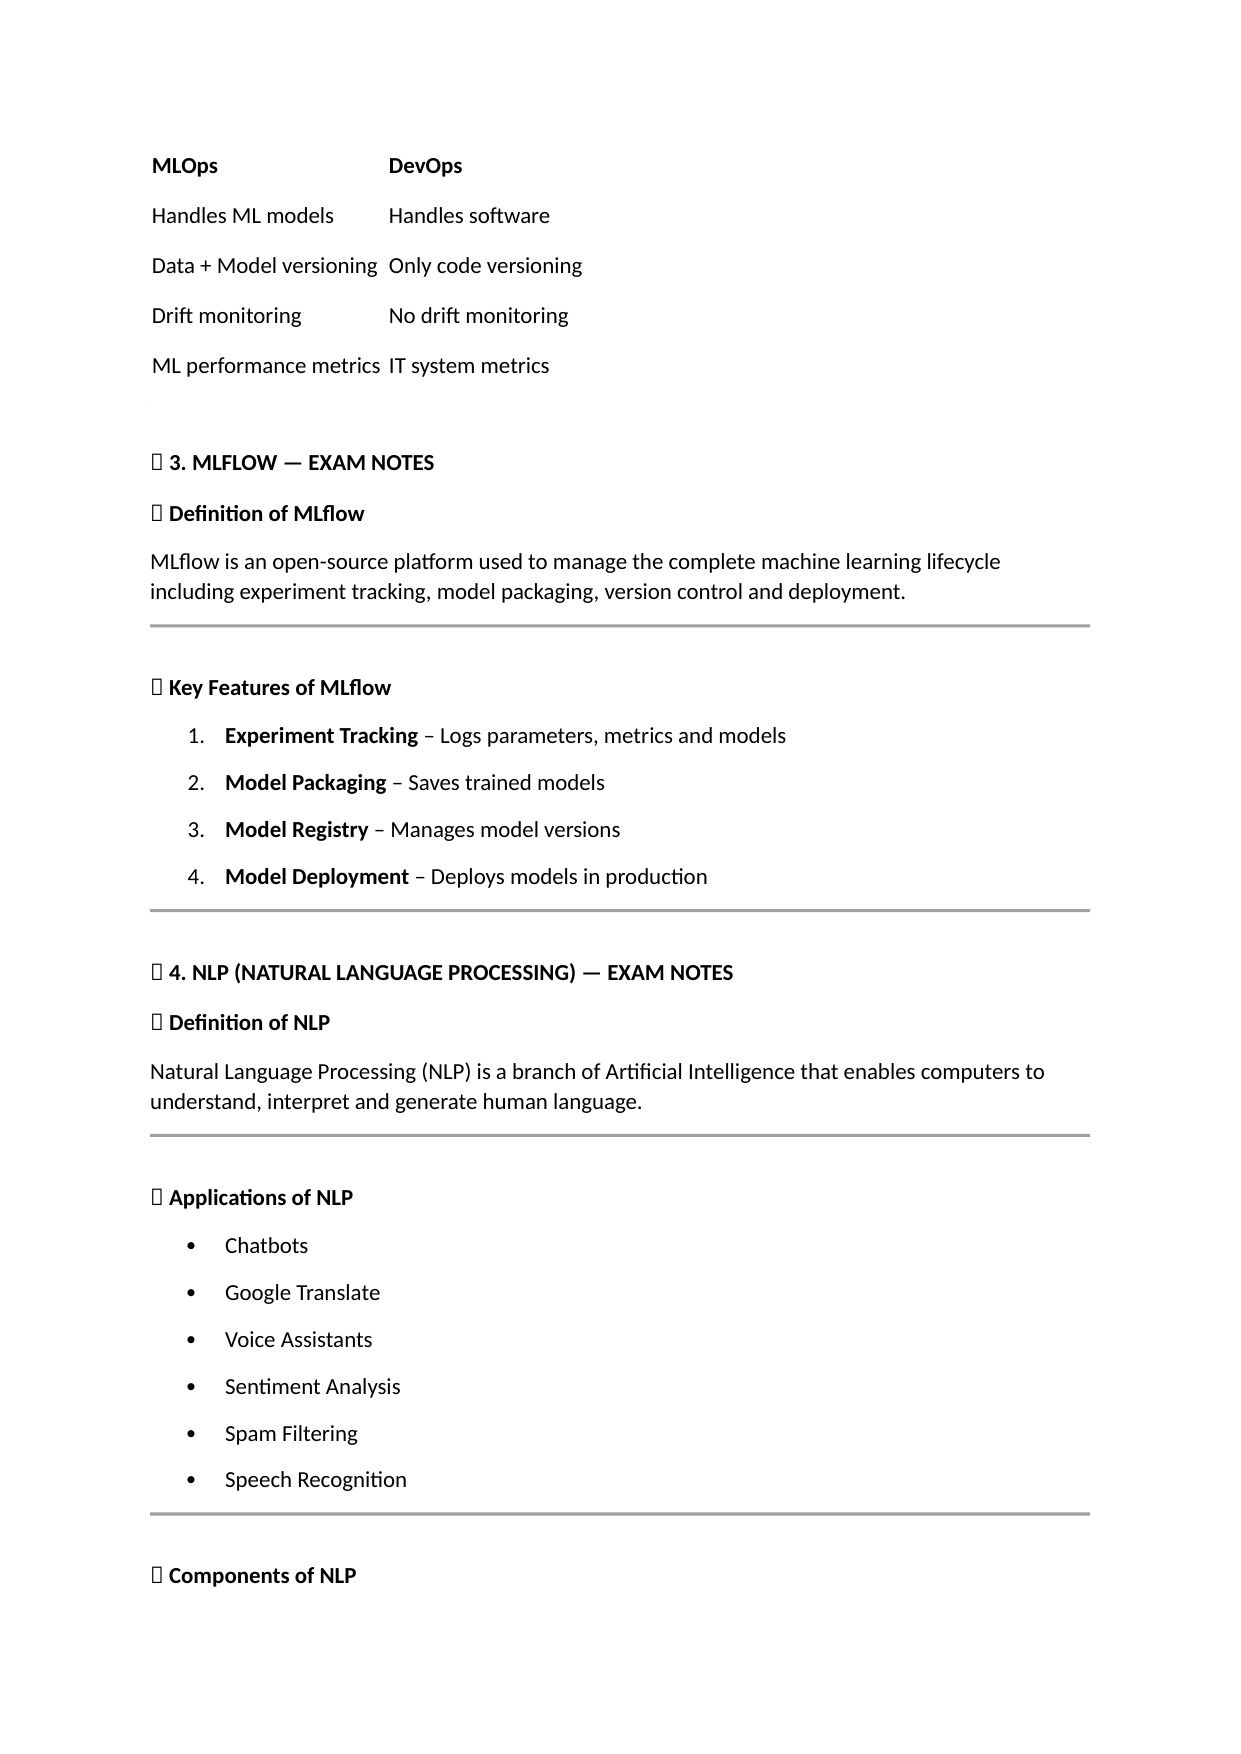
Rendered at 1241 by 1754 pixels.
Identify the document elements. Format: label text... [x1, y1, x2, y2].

text ✅ 4. NLP (NATURAL LANGUAGE PROCESSING) — EXAM NOTES [150, 956, 1090, 987]
list Model Packaging – Saves trained models [187, 768, 1090, 796]
text ✅ Applications of NLP [150, 1181, 1090, 1212]
table_cell ML performance metrics [150, 350, 387, 399]
table_cell Only code versioning [387, 250, 589, 300]
text Natural Language Processing (NLP) is a branch of Artificial Intelligence that enables computers to understand, interpret and generate human language. [150, 1057, 1090, 1115]
table_cell Data + Model versioning [150, 250, 387, 300]
list Model Deployment – Deploys models in production [187, 862, 1090, 890]
text ✅ 3. MLFLOW — EXAM NOTES [150, 446, 1090, 478]
list Spam Filtering [187, 1419, 1090, 1447]
text ✅ Components of NLP [150, 1559, 1090, 1591]
table_cell IT system metrics [387, 350, 589, 399]
text ✅ Definition of MLflow [150, 497, 1090, 528]
text MLflow is an open-source platform used to manage the complete machine learning lifecycle including experiment tracking, model packaging, version control and deployment. [150, 547, 1090, 605]
list Voice Assistants [187, 1325, 1090, 1353]
list Google Translate [187, 1278, 1090, 1306]
table_cell No drift monitoring [387, 300, 589, 349]
list Model Registry – Manages model versions [187, 815, 1090, 843]
table_cell Drift monitoring [150, 300, 387, 349]
table_cell Handles software [387, 200, 589, 250]
table_cell Handles ML models [150, 200, 387, 250]
list Speech Recognition [187, 1466, 1090, 1493]
list Experiment Tracking – Logs parameters, metrics and models [187, 722, 1090, 749]
table_header DevOps [387, 150, 589, 200]
list Chatbots [187, 1231, 1090, 1259]
list Sentiment Analysis [187, 1372, 1090, 1400]
table_header MLOps [150, 150, 387, 200]
text ✅ Definition of NLP [150, 1006, 1090, 1038]
text ✅ Key Features of MLflow [150, 671, 1090, 702]
